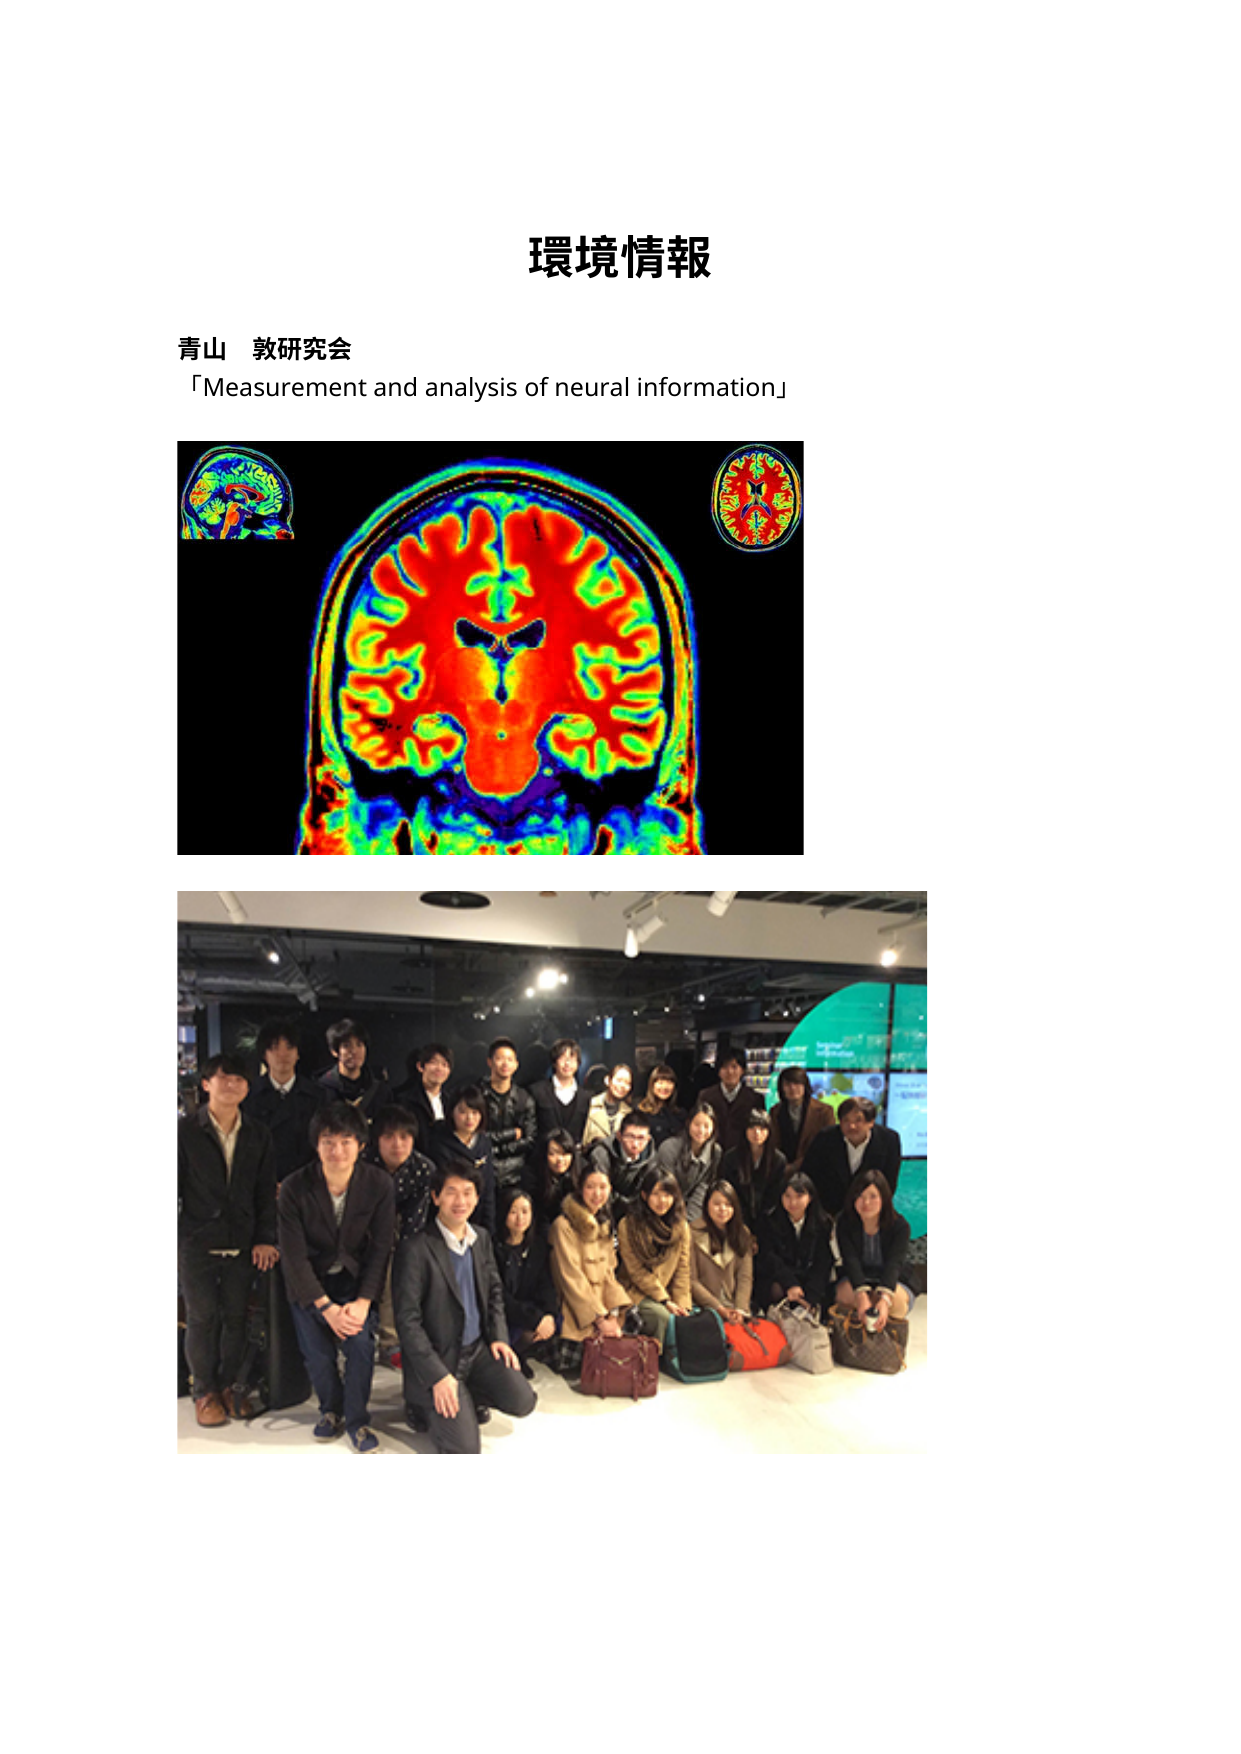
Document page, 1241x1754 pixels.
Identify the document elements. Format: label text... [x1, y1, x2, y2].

text 「Measurement and analysis of neural information」 [177, 367, 1063, 404]
text 環境情報 [177, 217, 1063, 292]
picture [177, 441, 804, 855]
picture [177, 891, 928, 1454]
text 青山 敦研究会 [177, 329, 1063, 367]
